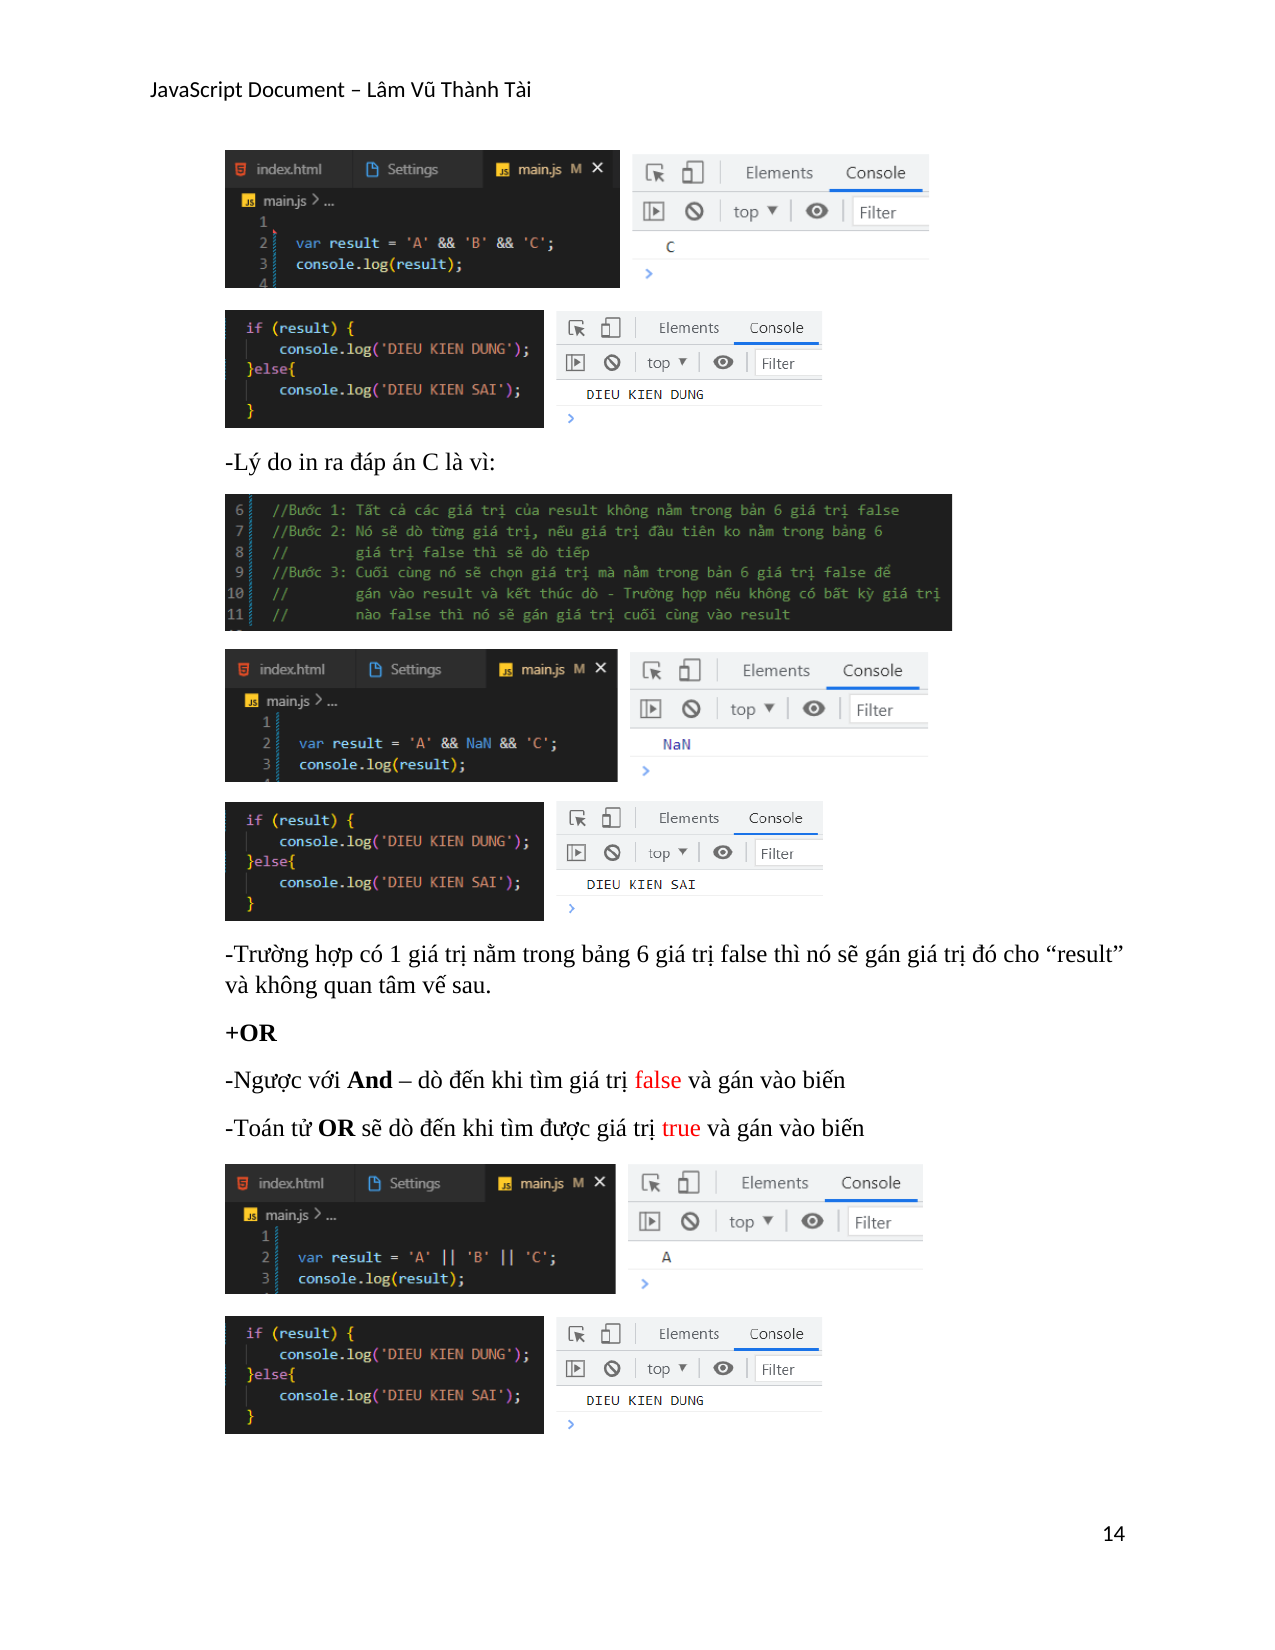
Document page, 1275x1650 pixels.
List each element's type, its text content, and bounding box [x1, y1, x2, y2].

picture [225, 310, 544, 428]
picture [225, 494, 953, 631]
picture [225, 649, 618, 782]
text +OR [150, 1018, 1125, 1047]
text -Toán tử OR sẽ dò đến khi tìm được giá trị true và gán vào biến [150, 1113, 1125, 1142]
picture [225, 1316, 544, 1434]
text -Lý do in ra đáp án C là vì: [150, 447, 1125, 476]
picture [225, 1164, 616, 1294]
picture [225, 802, 544, 921]
text -Ngược với And – dò đến khi tìm giá trị false và gán vào biến [150, 1066, 1125, 1094]
picture [556, 306, 823, 428]
picture [630, 650, 929, 782]
picture [632, 151, 930, 288]
picture [628, 1161, 923, 1294]
text -Trường hợp có 1 giá trị nằm trong bảng 6 giá trị false thì nó sẽ gán giá trị đó cho “result” và không quan tâm vế sau. [225, 939, 1125, 999]
picture [556, 800, 823, 921]
picture [225, 150, 620, 288]
picture [556, 1312, 823, 1434]
